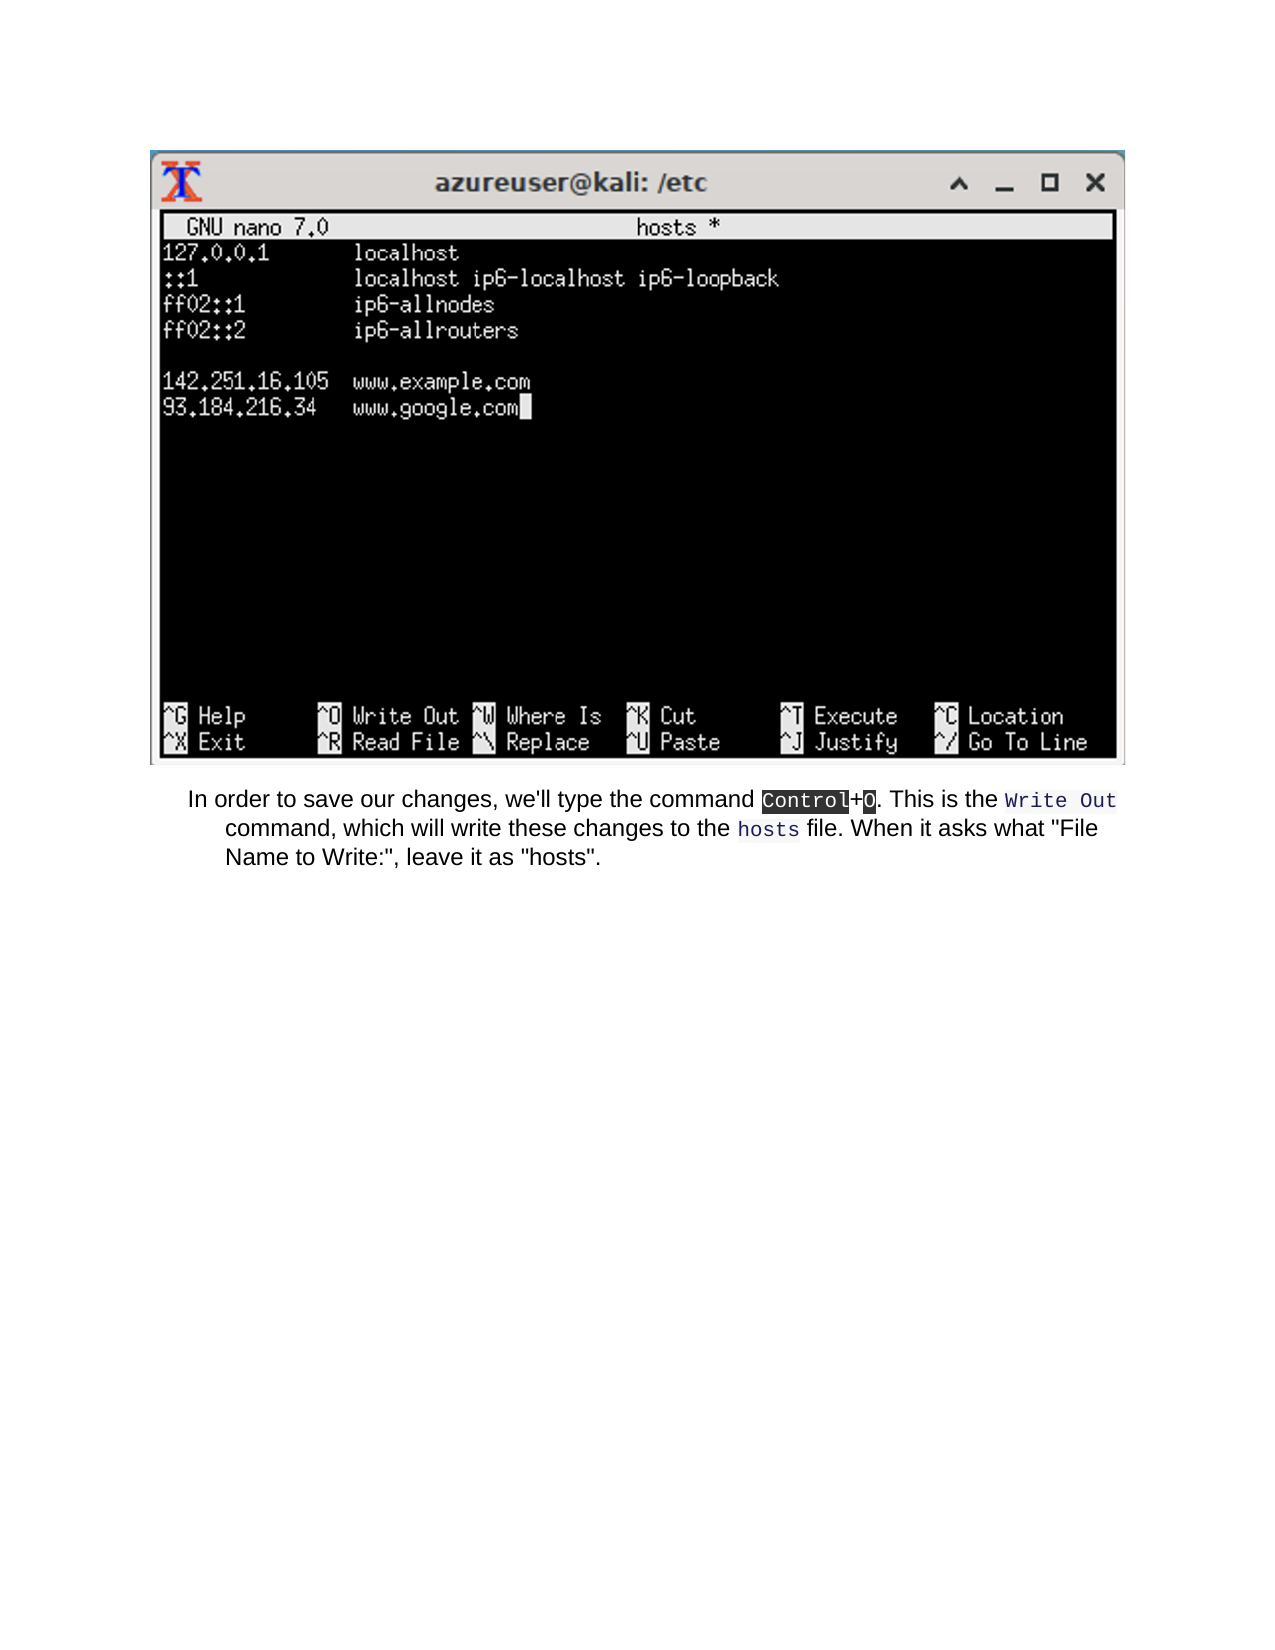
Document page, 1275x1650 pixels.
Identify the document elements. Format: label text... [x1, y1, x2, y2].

picture [150, 150, 1125, 765]
list In order to save our changes, we'll type the command Control+O. This is the Write Out command, which will write these changes to the hosts file. When it asks what "File Name to Write:", leave it as "hosts". [187, 785, 1125, 870]
